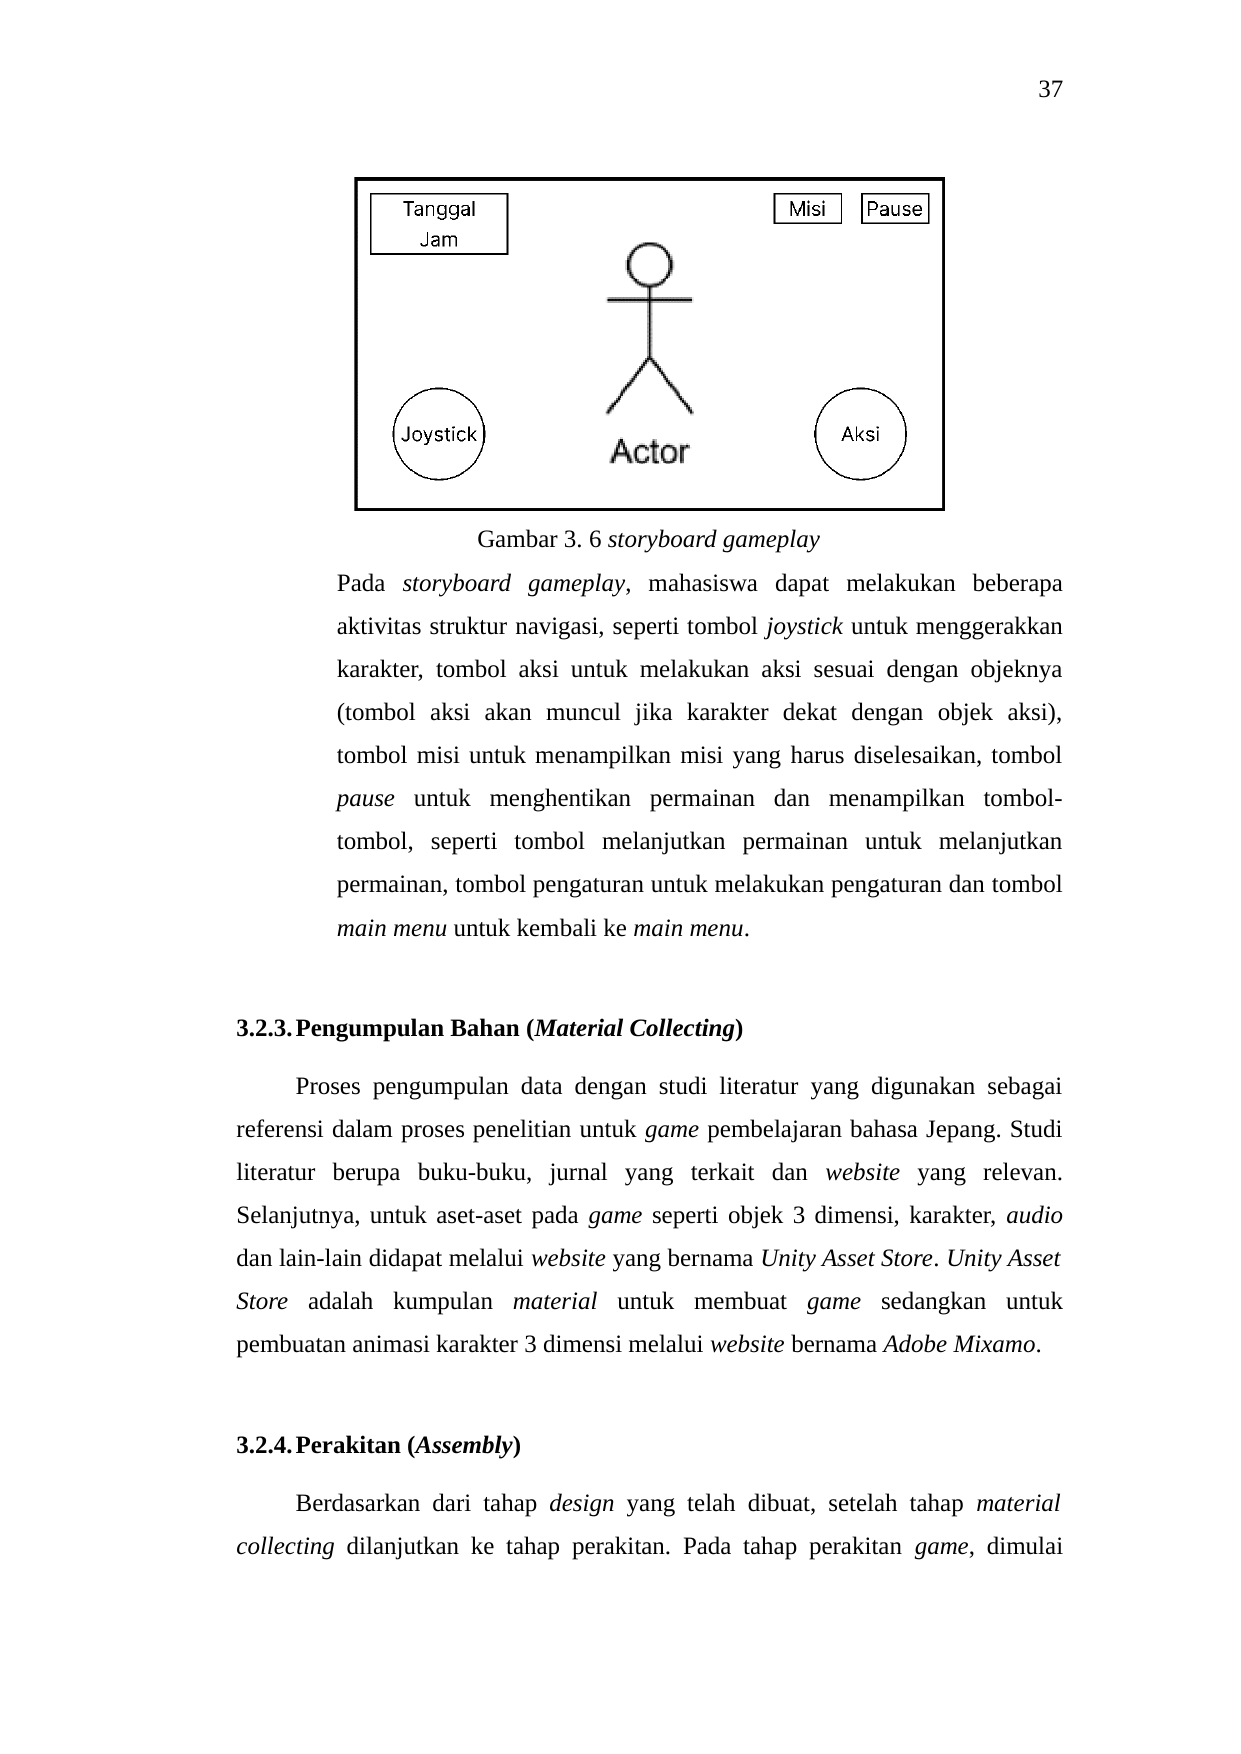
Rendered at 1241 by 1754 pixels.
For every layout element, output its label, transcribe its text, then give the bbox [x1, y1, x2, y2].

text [236, 1488, 1063, 1559]
picture [354, 177, 945, 511]
subtitle Pengumpulan Bahan (Material Collecting) [236, 1013, 1063, 1042]
text Proses pengumpulan data dengan studi literatur yang digunakan sebagai referensi dalam proses penelitian untuk game pembelajaran bahasa Jepang. Studi literatur berupa buku-buku, jurnal yang terkait dan website yang relevan. Selanjutnya, untuk aset-aset pada game seperti objek 3 dimensi, karakter, audio dan lain-lain didapat melalui website yang bernama Unity Asset Store. Unity Asset Store adalah kumpulan material untuk membuat game sedangkan untuk pembuatan animasi karakter 3 dimensi melalui website bernama Adobe Mixamo. [236, 1071, 1063, 1358]
text Pada storyboard gameplay, mahasiswa dapat melakukan beberapa aktivitas struktur navigasi, seperti tombol joystick untuk menggerakkan karakter, tombol aksi untuk melakukan aksi sesuai dengan objeknya (tombol aksi akan muncul jika karakter dekat dengan objek aksi), tombol misi untuk menampilkan misi yang harus diselesaikan, tombol pause untuk menghentikan permainan dan menampilkan tombol-tombol, seperti tombol melanjutkan permainan untuk melanjutkan permainan, tombol pengaturan untuk melakukan pengaturan dan tombol main menu untuk kembali ke main menu. [337, 568, 1063, 941]
text Gambar 3. 6 storyboard gameplay [236, 524, 1063, 553]
subtitle Perakitan (Assembly) [236, 1430, 1063, 1459]
